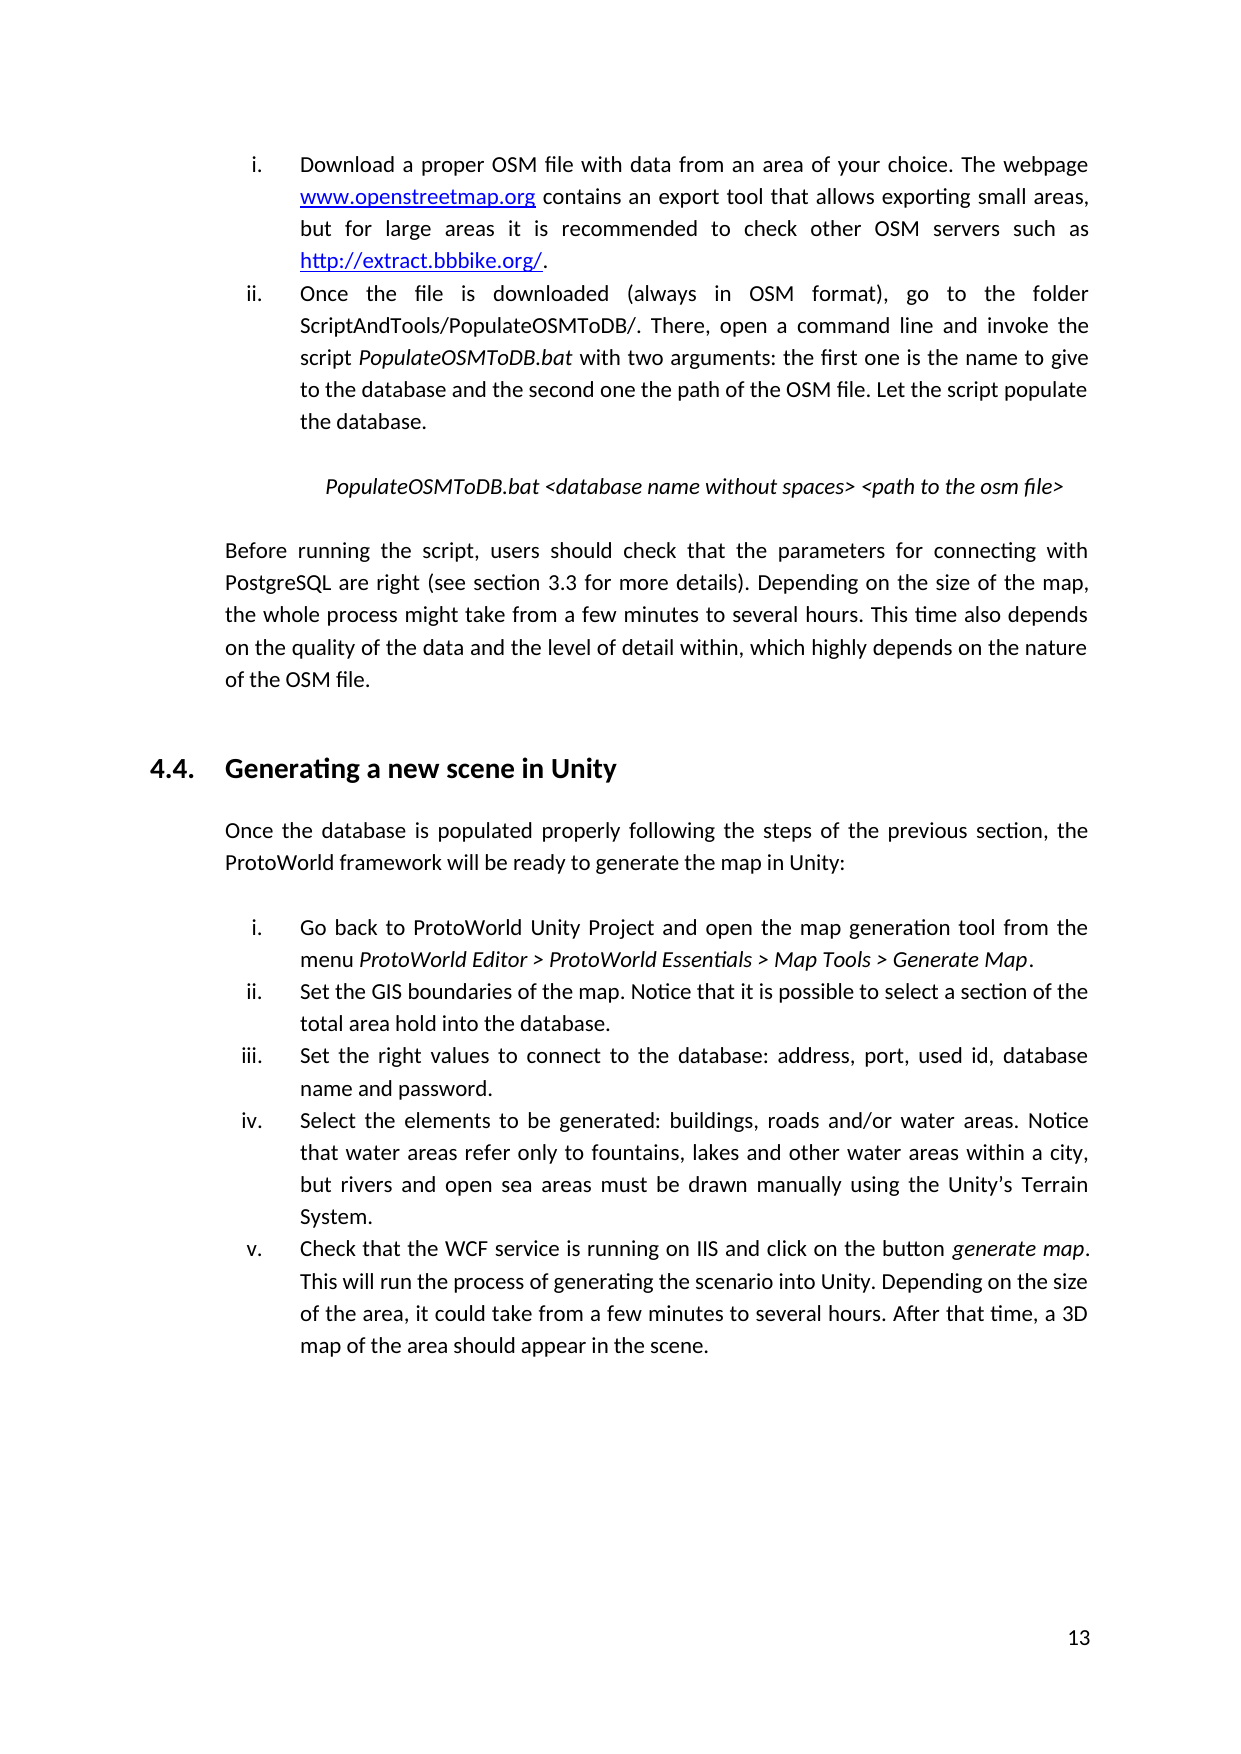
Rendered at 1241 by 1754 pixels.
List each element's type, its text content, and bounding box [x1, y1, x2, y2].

list Set the GIS boundaries of the map. Notice that it is possible to select a section of the total area hold into the database. [262, 977, 1090, 1037]
subtitle Generating a new scene in Unity [150, 750, 1090, 786]
text Before running the script, users should check that the parameters for connecting with PostgreSQL are right (see section 3.3 for more details). Depending on the size of the map, the whole process might take from a few minutes to several hours. This time also depends on the quality of the data and the level of detail within, which highly depends on the nature of the OSM file. [225, 536, 1090, 693]
list Go back to ProtoWorld Unity Project and open the map generation tool from the menu ProtoWorld Editor > ProtoWorld Essentials > Map Tools > Generate Map. [262, 913, 1090, 973]
list Once the file is downloaded (always in OSM format), go to the folder ScriptAndTools/PopulateOSMToDB/. There, open a command line and invoke the script PopulateOSMToDB.bat with two arguments: the first one is the name to give to the database and the second one the path of the OSM file. Let the script populate the database. [262, 279, 1090, 436]
list Download a proper OSM file with data from an area of your choice. The webpage www.openstreetmap.org contains an export tool that allows exporting small areas, but for large areas it is recommended to check other OSM servers such as http://extract.bbbike.org/. [262, 150, 1090, 274]
text Once the database is populated properly following the steps of the previous section, the ProtoWorld framework will be ready to generate the map in Unity: [225, 816, 1090, 876]
list Select the elements to be generated: buildings, roads and/or water areas. Notice that water areas refer only to fountains, lakes and other water areas within a city, but rivers and open sea areas must be drawn manually using the Unity’s Terrain System. [262, 1106, 1090, 1230]
list Check that the WCF service is running on IIS and click on the button generate map. This will run the process of generating the scenario into Unity. Depending on the size of the area, it could take from a few minutes to several hours. After that time, a 3D map of the area should appear in the scene. [262, 1234, 1090, 1359]
list Set the right values to connect to the database: address, port, used id, database name and password. [262, 1041, 1090, 1102]
list PopulateOSMToDB.bat <database name without spaces> <path to the osm file> [300, 472, 1090, 500]
